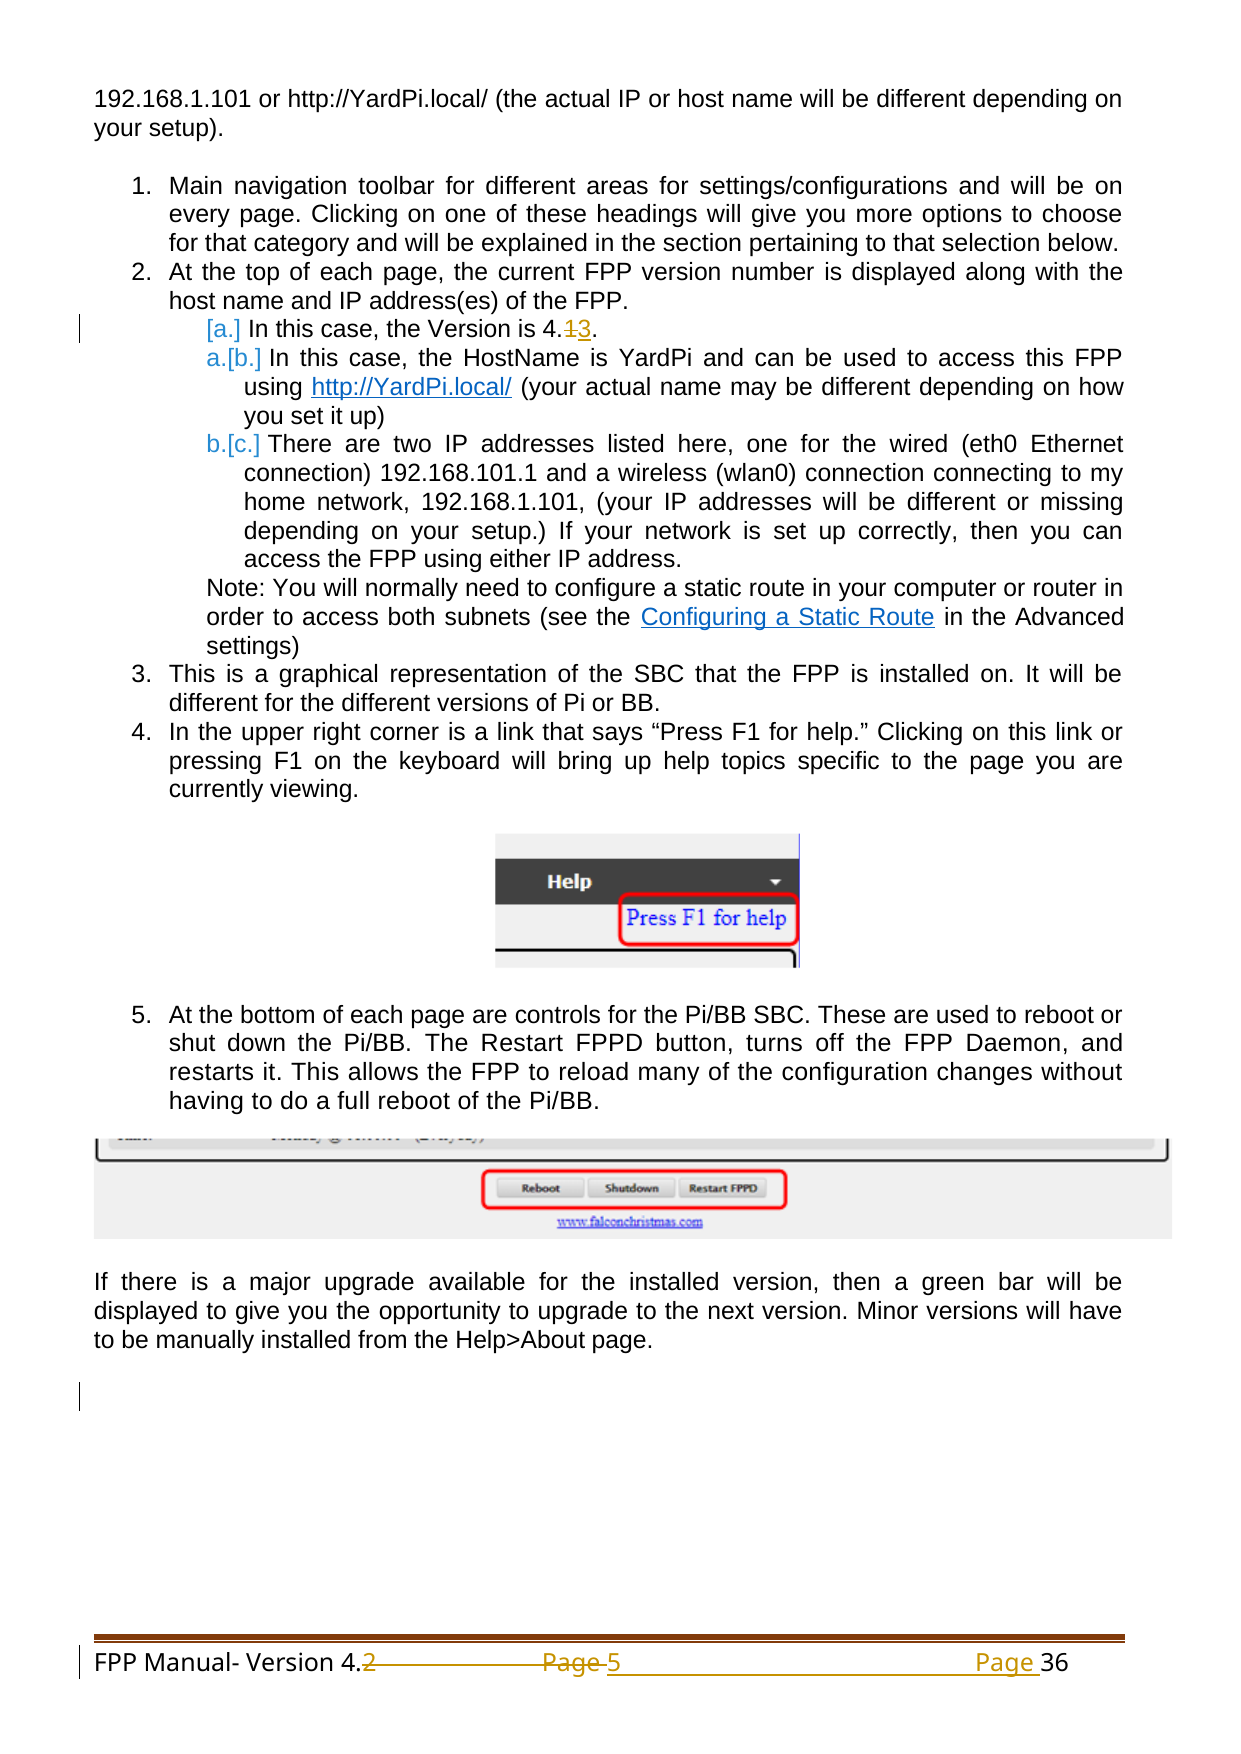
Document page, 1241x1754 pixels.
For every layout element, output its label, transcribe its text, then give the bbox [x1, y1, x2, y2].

list In this case, the Version is 4.. [206, 314, 1125, 343]
list Note: You will normally need to configure a static route in your computer or router in order to access both subnets (see the Configuring a Static Route in the Advanced settings) [206, 573, 1125, 659]
picture [93, 1133, 1173, 1239]
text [94, 84, 1125, 142]
list In the upper right corner is a link that says “Press F1 for help.” Clicking on this link or pressing F1 on the keyboard will bring up help topics specific to the page you are currently viewing. [131, 717, 1125, 803]
list There are two IP addresses listed here, one for the wired (eth0 Ethernet connection) 192.168.101.1 and a wireless (wlan0) connection connecting to my home network, 192.168.1.101, (your IP addresses will be different or missing depending on your setup.) If your network is set up correctly, then you can access the FPP using either IP address. [206, 429, 1125, 573]
list In this case, the HostName is YardPi and can be used to access this FPP using http://YardPi.local/ (your actual name may be different depending on how you set it up) [206, 343, 1125, 429]
list This is a graphical representation of the SBC that the FPP is installed on. It will be different for the different versions of Pi or BB. [131, 659, 1125, 717]
list At the top of each page, the current FPP version number is displayed along with the host name and IP address(es) of the FPP. [131, 257, 1125, 314]
text If there is a major upgrade available for the installed version, then a green bar will be displayed to give you the opportunity to upgrade to the next version. Minor versions will have to be manually installed from the Help>About page. [94, 1267, 1125, 1353]
list Main navigation toolbar for different areas for settings/configurations and will be on every page. Clicking on one of these headings will give you more options to choose for that category and will be explained in the section pertaining to that selection below. [131, 171, 1125, 257]
picture [494, 831, 800, 971]
list At the bottom of each page are controls for the Pi/BB SBC. These are used to reboot or shut down the Pi/BB. The Restart FPPD button, turns off the FPP Daemon, and restarts it. This allows the FPP to reload many of the configuration changes without having to do a full reboot of the Pi/BB. [131, 1000, 1125, 1115]
